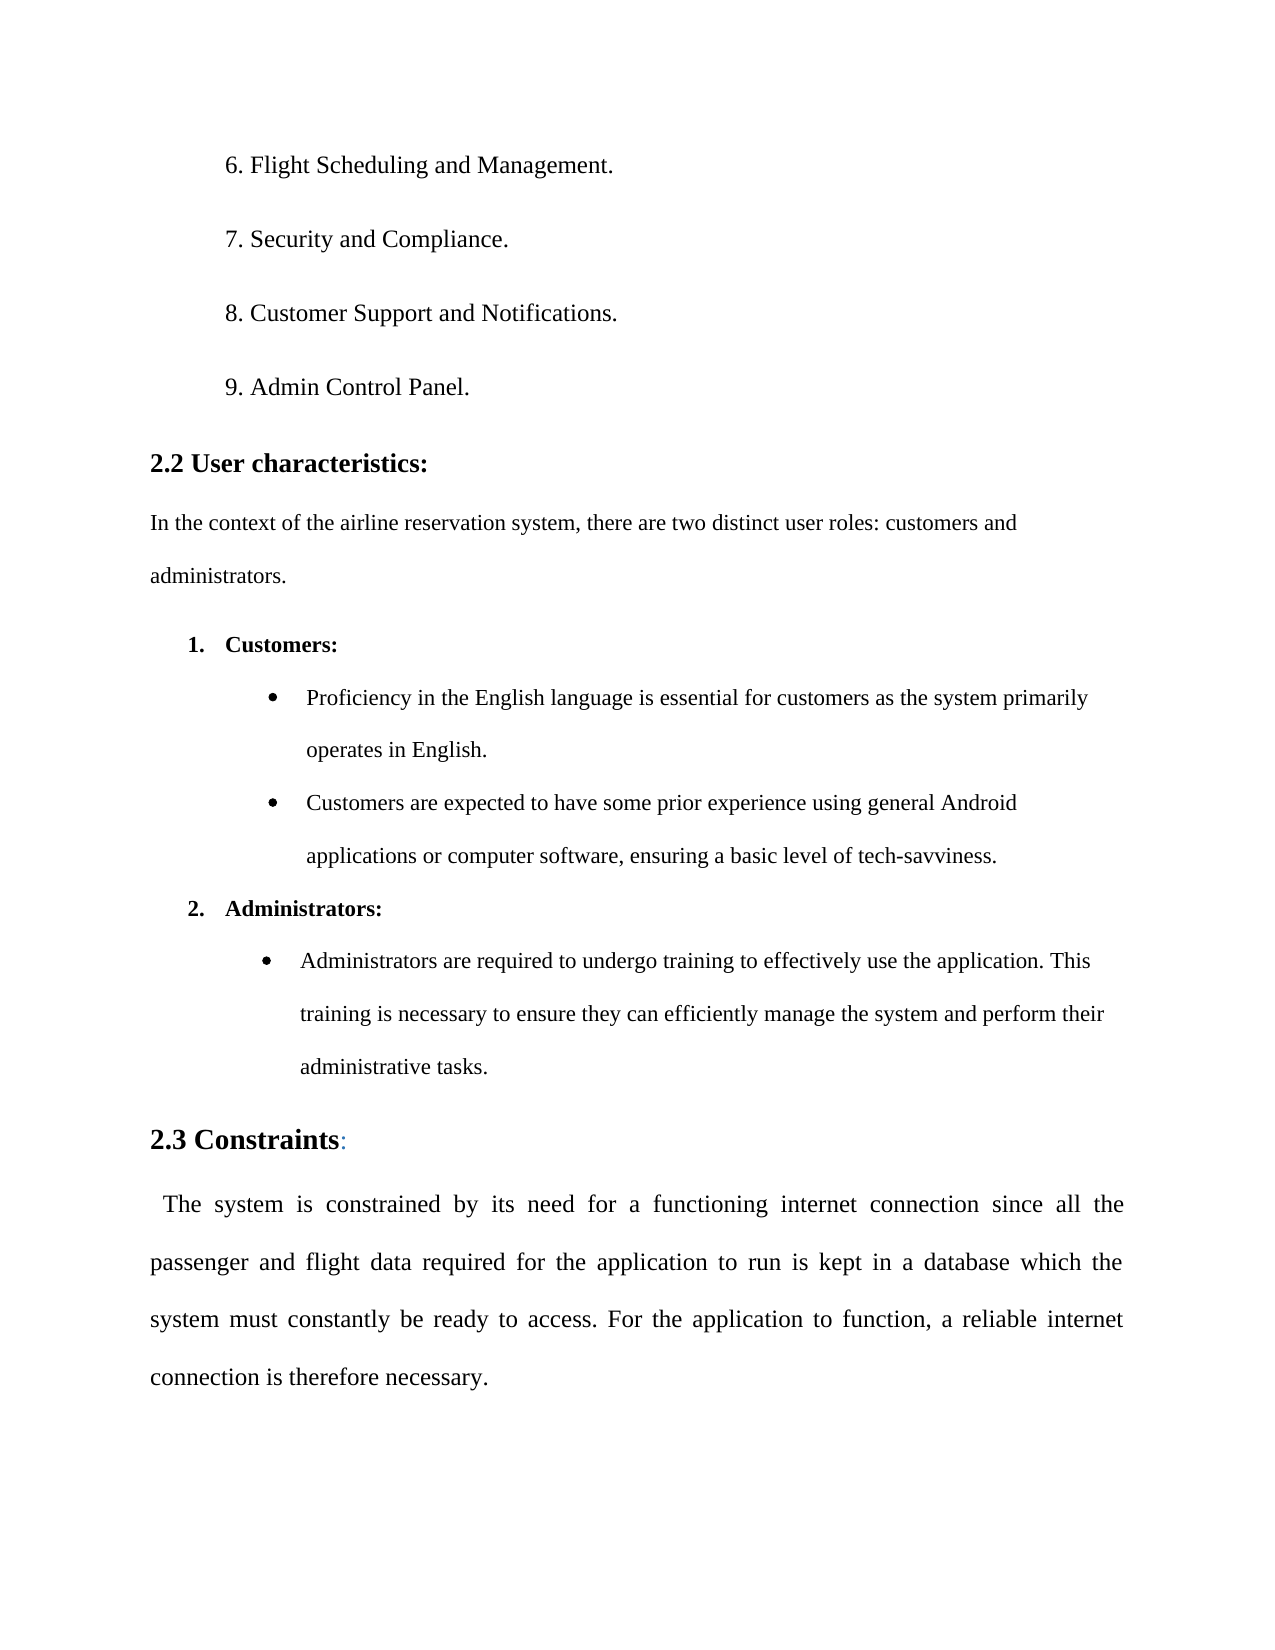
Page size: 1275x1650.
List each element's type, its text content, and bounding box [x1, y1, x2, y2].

subtitle 2.2 User characteristics: [150, 447, 1125, 478]
list Administrators are required to undergo training to effectively use the application. This training is necessary to ensure they can efficiently manage the system and perform their administrative tasks. [262, 947, 1125, 1079]
text The system is constrained by its need for a functioning internet connection since all the passenger and flight data required for the application to run is kept in a database which the system must constantly be ready to access. For the application to function, a reliable internet connection is therefore necessary. [150, 1189, 1125, 1390]
list Administrators: [187, 894, 1125, 921]
text 6. Flight Scheduling and Management. [225, 150, 1125, 179]
text 9. Admin Control Panel. [225, 372, 1125, 401]
list Customers: [187, 631, 1125, 657]
list Proficiency in the English language is essential for customers as the system primarily operates in English. [269, 684, 1125, 763]
list Customers are expected to have some prior experience using general Android applications or computer software, ensuring a basic level of tech-savviness. [269, 789, 1125, 868]
text In the context of the airline reservation system, there are two distinct user roles: customers and administrators. [150, 509, 1125, 588]
text 7. Security and Compliance. [225, 224, 1125, 253]
subtitle 2.3 Constraints: [150, 1122, 1125, 1156]
text 8. Customer Support and Notifications. [225, 298, 1125, 327]
